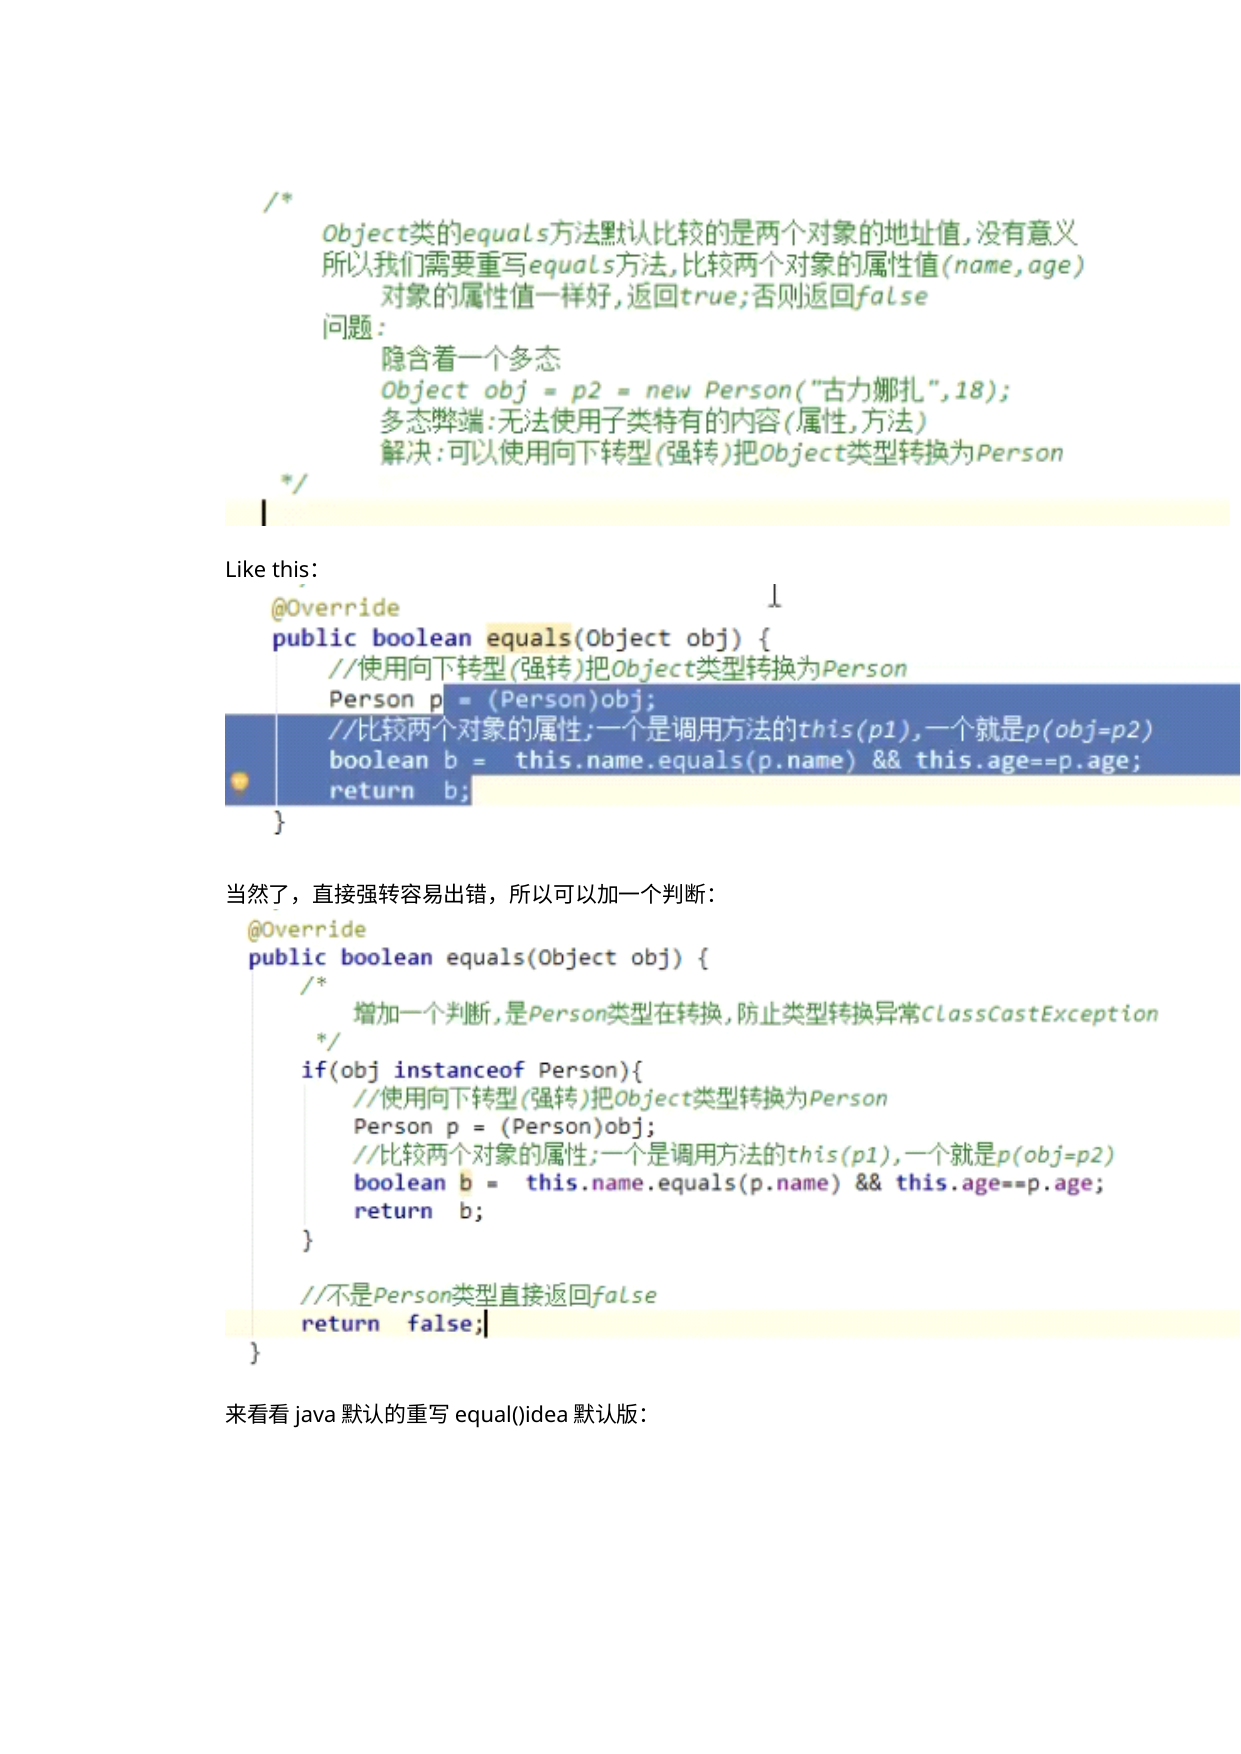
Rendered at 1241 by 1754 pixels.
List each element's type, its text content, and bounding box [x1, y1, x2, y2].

picture [225, 584, 1241, 855]
picture [225, 161, 1230, 526]
text Like this： [225, 552, 1053, 584]
text 当然了，直接强转容易出错，所以可以加一个判断： [225, 877, 1053, 909]
picture [225, 909, 1241, 1376]
text 来看看java默认的重写equal()idea默认版： [225, 1397, 1053, 1429]
